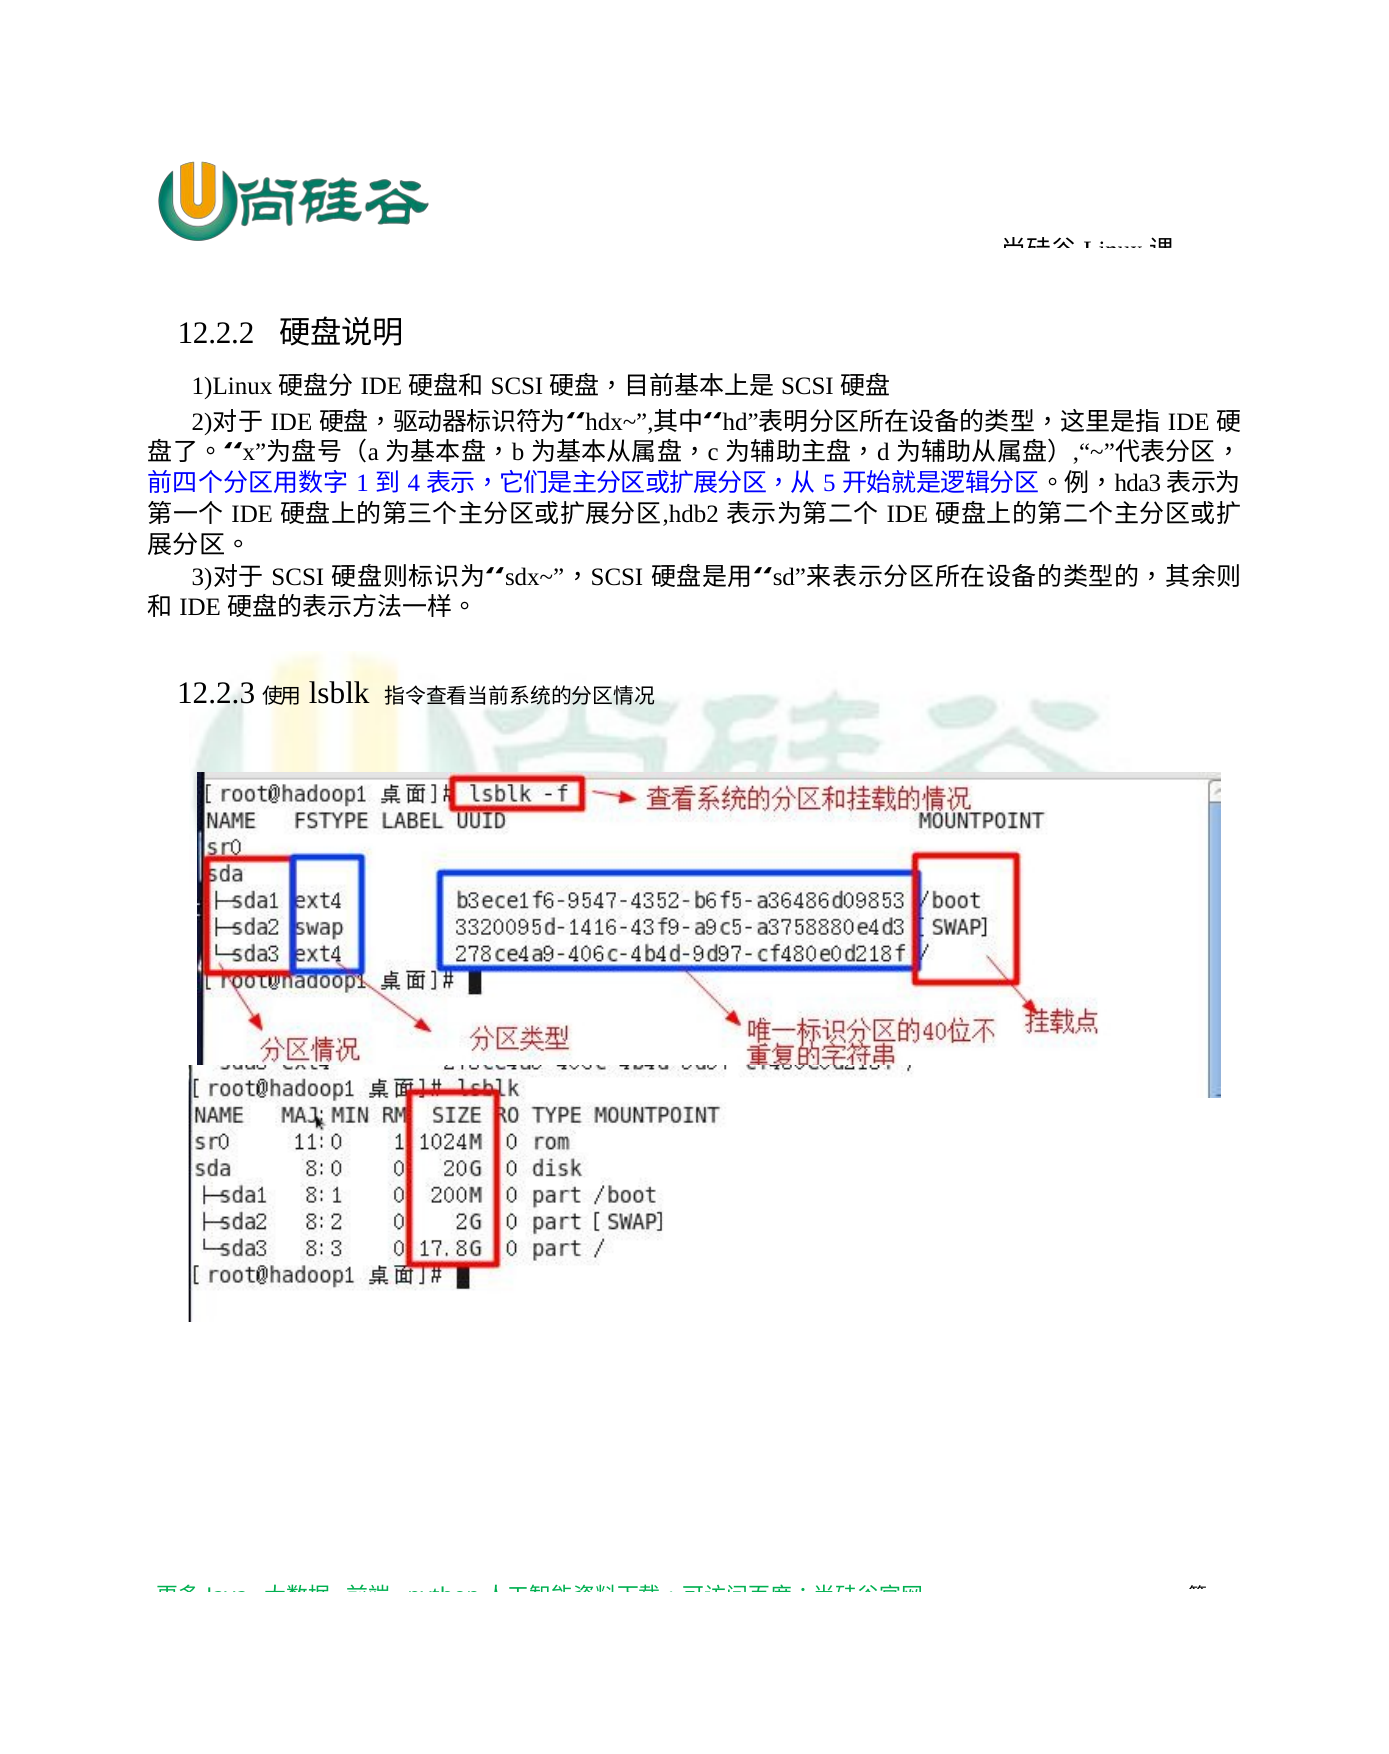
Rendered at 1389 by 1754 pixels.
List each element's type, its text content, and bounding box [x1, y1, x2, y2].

picture [147, 153, 436, 249]
picture [188, 651, 1221, 1322]
list Linux 硬盘分 IDE 硬盘和 SCSI 硬盘，目前基本上是 SCSI 硬盘 [191, 355, 1338, 404]
subtitle 硬盘说明 [177, 297, 1338, 355]
text 2)对于 IDE 硬盘，驱动器标识符为“hdx~”,其中“hd”表明分区所在设备的类型，这里是指 IDE 硬盘了。“x”为盘号（a 为基本盘，b 为基本从属盘，c 为辅助主盘，d 为辅助从属盘）,“~”代表分区，前四个分区用数字 1 到 4 表示，它们是主分区或扩展分区，从 5 开始就是逻辑分区。例，hda3 表示为第一个 IDE 硬盘上的第三个主分区或扩展分区,hdb2 表示为第二个 IDE 硬盘上的第二个主分区或扩展分区。 [148, 405, 1242, 560]
text 3)对于 SCSI 硬盘则标识为“sdx~”，SCSI 硬盘是用“sd”来表示分区所在设备的类型的，其余则和 IDE 硬盘的表示方法一样。 [148, 560, 1242, 622]
